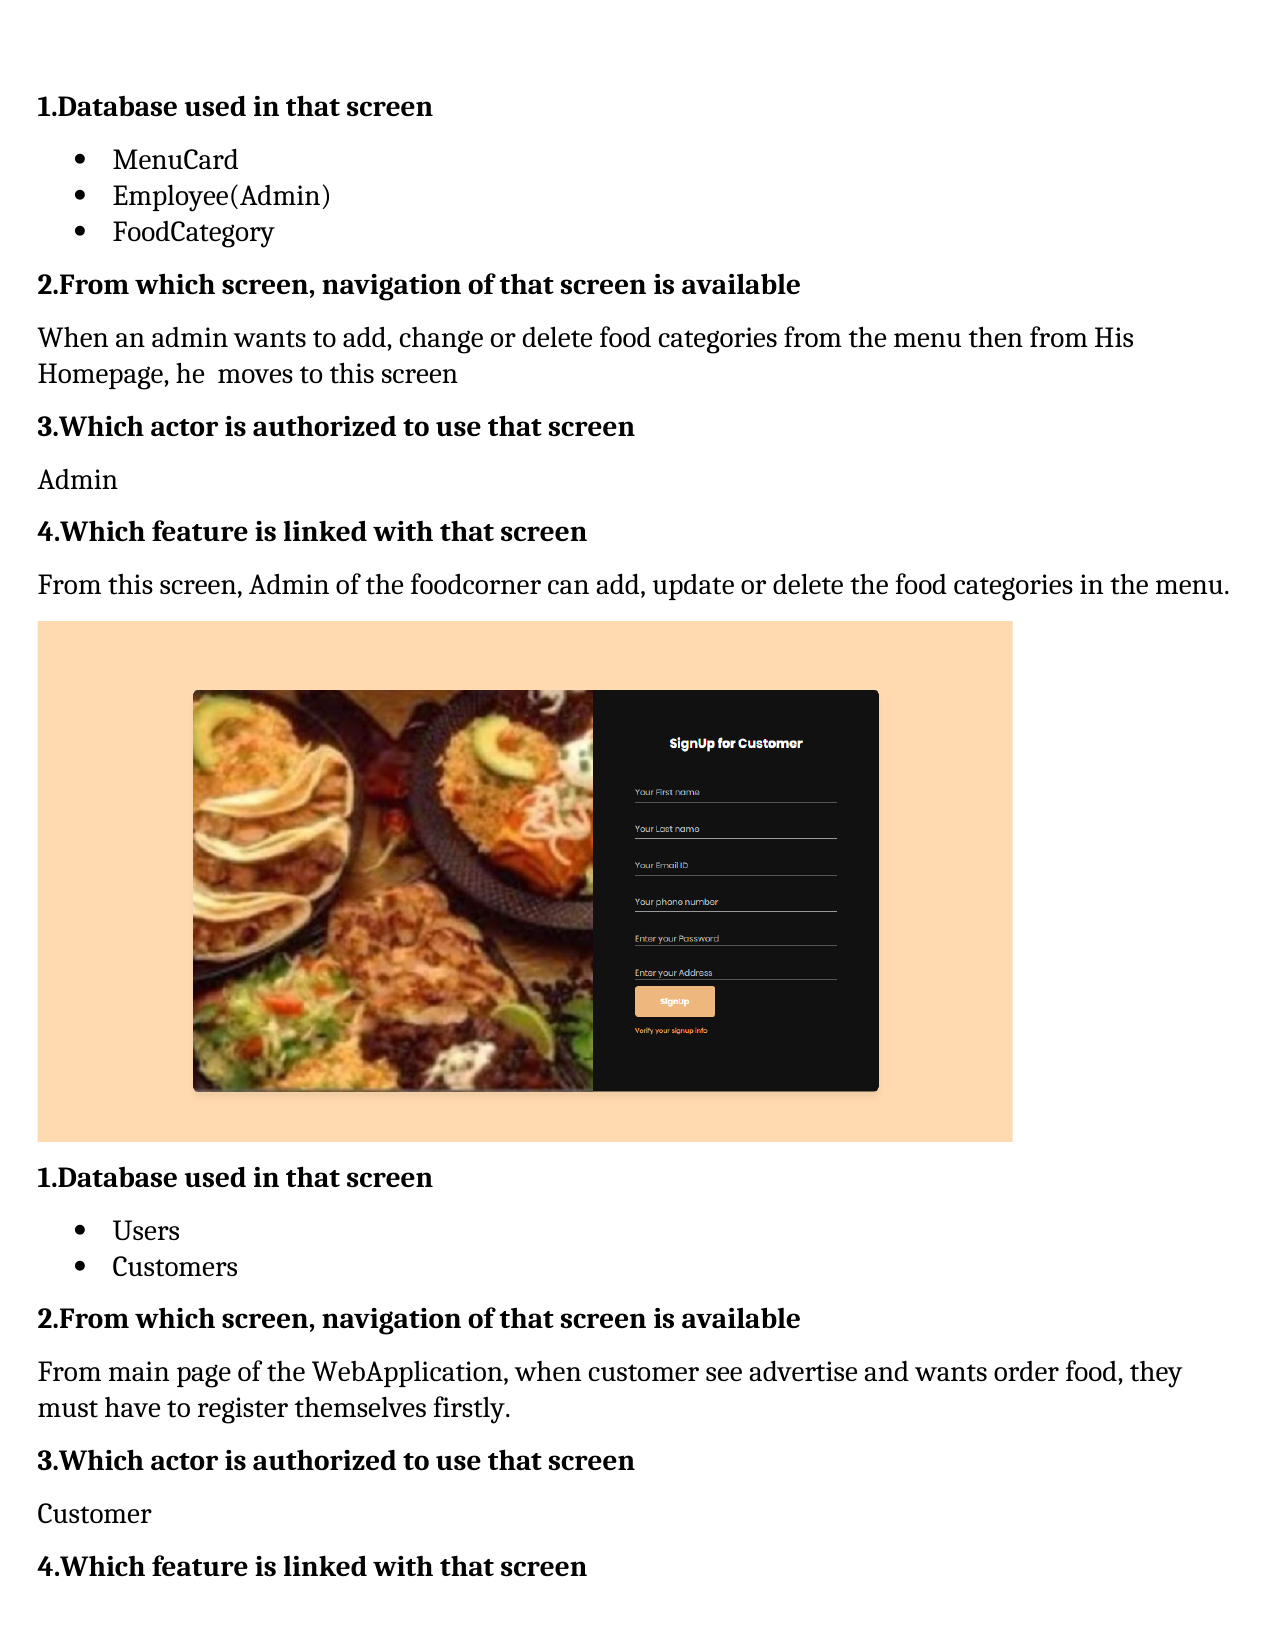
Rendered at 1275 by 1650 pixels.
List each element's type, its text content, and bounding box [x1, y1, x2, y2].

text 1.Database used in that screen [37, 90, 1237, 124]
text 2.From which screen, navigation of that screen is available [37, 1303, 1237, 1336]
text Admin [37, 463, 1237, 496]
text 4.Which feature is linked with that screen [37, 1550, 1237, 1584]
text Customer [37, 1497, 1237, 1531]
text From this screen, Admin of the foodcorner can add, update or delete the food categories in the menu. [37, 568, 1237, 602]
text 1.Database used in that screen [37, 1161, 1237, 1194]
text From main page of the WebApplication, when customer see advertise and wants order food, they must have to register themselves firstly. [37, 1356, 1237, 1425]
text When an admin wants to add, change or delete food categories from the menu then from His Homepage, he moves to this screen [37, 321, 1237, 391]
text 2.From which screen, navigation of that screen is available [37, 268, 1237, 302]
list Employee(Admin) [75, 179, 1237, 213]
list FoodCategory [75, 215, 1237, 249]
text 3.Which actor is authorized to use that screen [37, 410, 1237, 443]
text 4.Which feature is linked with that screen [37, 516, 1237, 549]
picture [37, 621, 1013, 1142]
list Users [75, 1214, 1237, 1247]
list Customers [75, 1250, 1237, 1283]
list MenuCard [75, 143, 1237, 177]
text 3.Which actor is authorized to use that screen [37, 1444, 1237, 1478]
